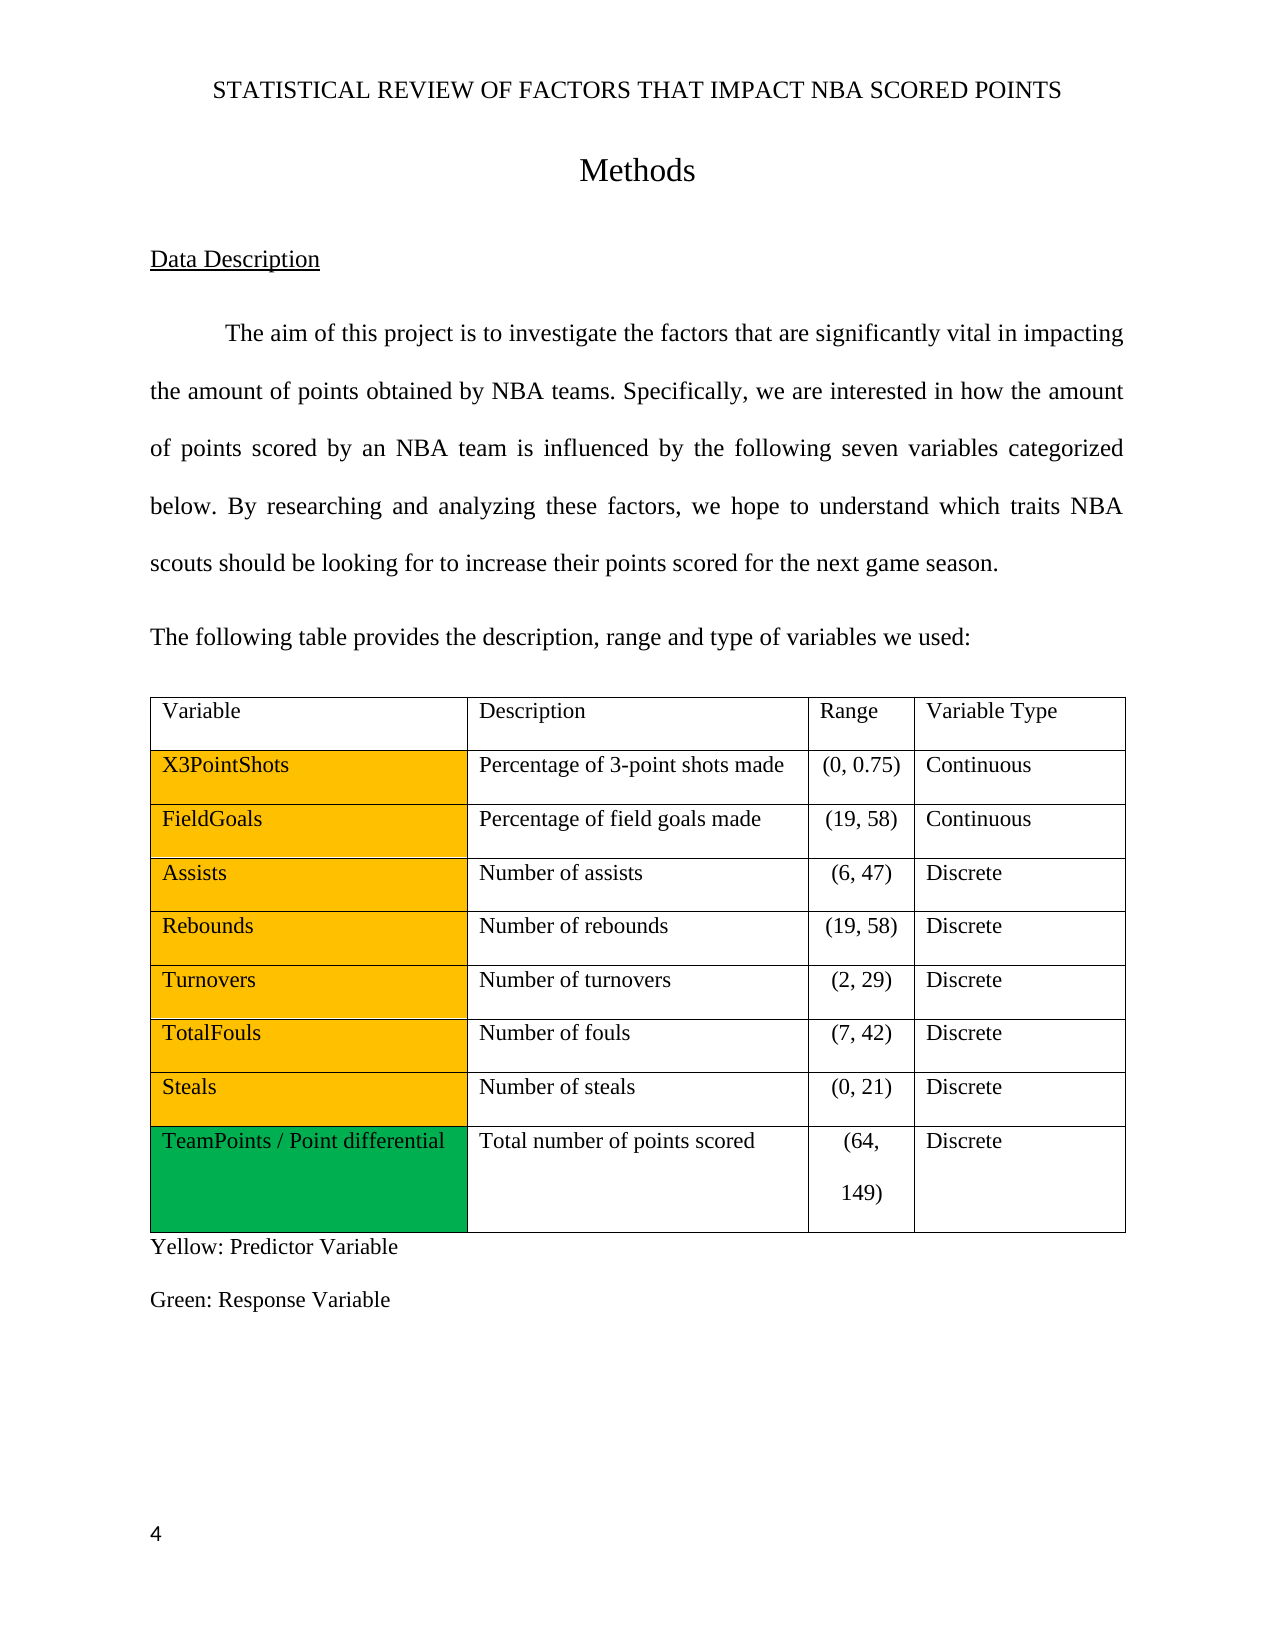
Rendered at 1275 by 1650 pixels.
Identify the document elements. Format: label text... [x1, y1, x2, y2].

table_cell Discrete [915, 1020, 1125, 1072]
table_cell Percentage of 3-point shots made [468, 751, 808, 804]
table_header Description [468, 698, 808, 750]
table_header Range [809, 698, 914, 750]
text The following table provides the description, range and type of variables we used: [150, 622, 1125, 651]
table_cell Steals [151, 1073, 467, 1126]
table_cell (19, 58) [809, 805, 914, 857]
table_header Variable [151, 698, 467, 750]
table_cell X3PointShots [151, 751, 467, 804]
table_cell Number of rebounds [468, 912, 808, 965]
table_cell Total number of points scored [468, 1127, 808, 1232]
table_cell Continuous [915, 805, 1125, 857]
text Yellow: Predictor Variable Green: Response Variable [150, 1233, 1125, 1368]
table_cell FieldGoals [151, 805, 467, 857]
table_cell Number of steals [468, 1073, 808, 1126]
table_cell Percentage of field goals made [468, 805, 808, 857]
table_cell Turnovers [151, 966, 467, 1018]
table_header Variable Type [915, 698, 1125, 750]
table_cell TeamPoints / Point differential [151, 1127, 467, 1232]
table_cell (7, 42) [809, 1020, 914, 1072]
table_cell Discrete [915, 966, 1125, 1018]
table_cell Discrete [915, 912, 1125, 965]
text Methods [150, 151, 1125, 189]
table_cell (2, 29) [809, 966, 914, 1018]
table_cell (19, 58) [809, 912, 914, 965]
table_cell TotalFouls [151, 1020, 467, 1072]
table_cell Continuous [915, 751, 1125, 804]
table_cell Number of fouls [468, 1020, 808, 1072]
table_cell Assists [151, 859, 467, 911]
table_cell Discrete [915, 859, 1125, 911]
table_cell (0, 21) [809, 1073, 914, 1126]
text Data Description [150, 244, 1125, 273]
table_cell Discrete [915, 1073, 1125, 1126]
text The aim of this project is to investigate the factors that are significantly vital in impacting the amount of points obtained by NBA teams. Specifically, we are interested in how the amount of points scored by an NBA team is influenced by the following seven variables categorized below. By researching and analyzing these factors, we hope to understand which traits NBA scouts should be looking for to increase their points scored for the next game season. [150, 318, 1125, 577]
table_cell Discrete [915, 1127, 1125, 1232]
table_cell Rebounds [151, 912, 467, 965]
table_cell (64, 149) [809, 1127, 914, 1232]
table_cell Number of turnovers [468, 966, 808, 1018]
table_cell (0, 0.75) [809, 751, 914, 804]
table_cell Number of assists [468, 859, 808, 911]
table_cell (6, 47) [809, 859, 914, 911]
